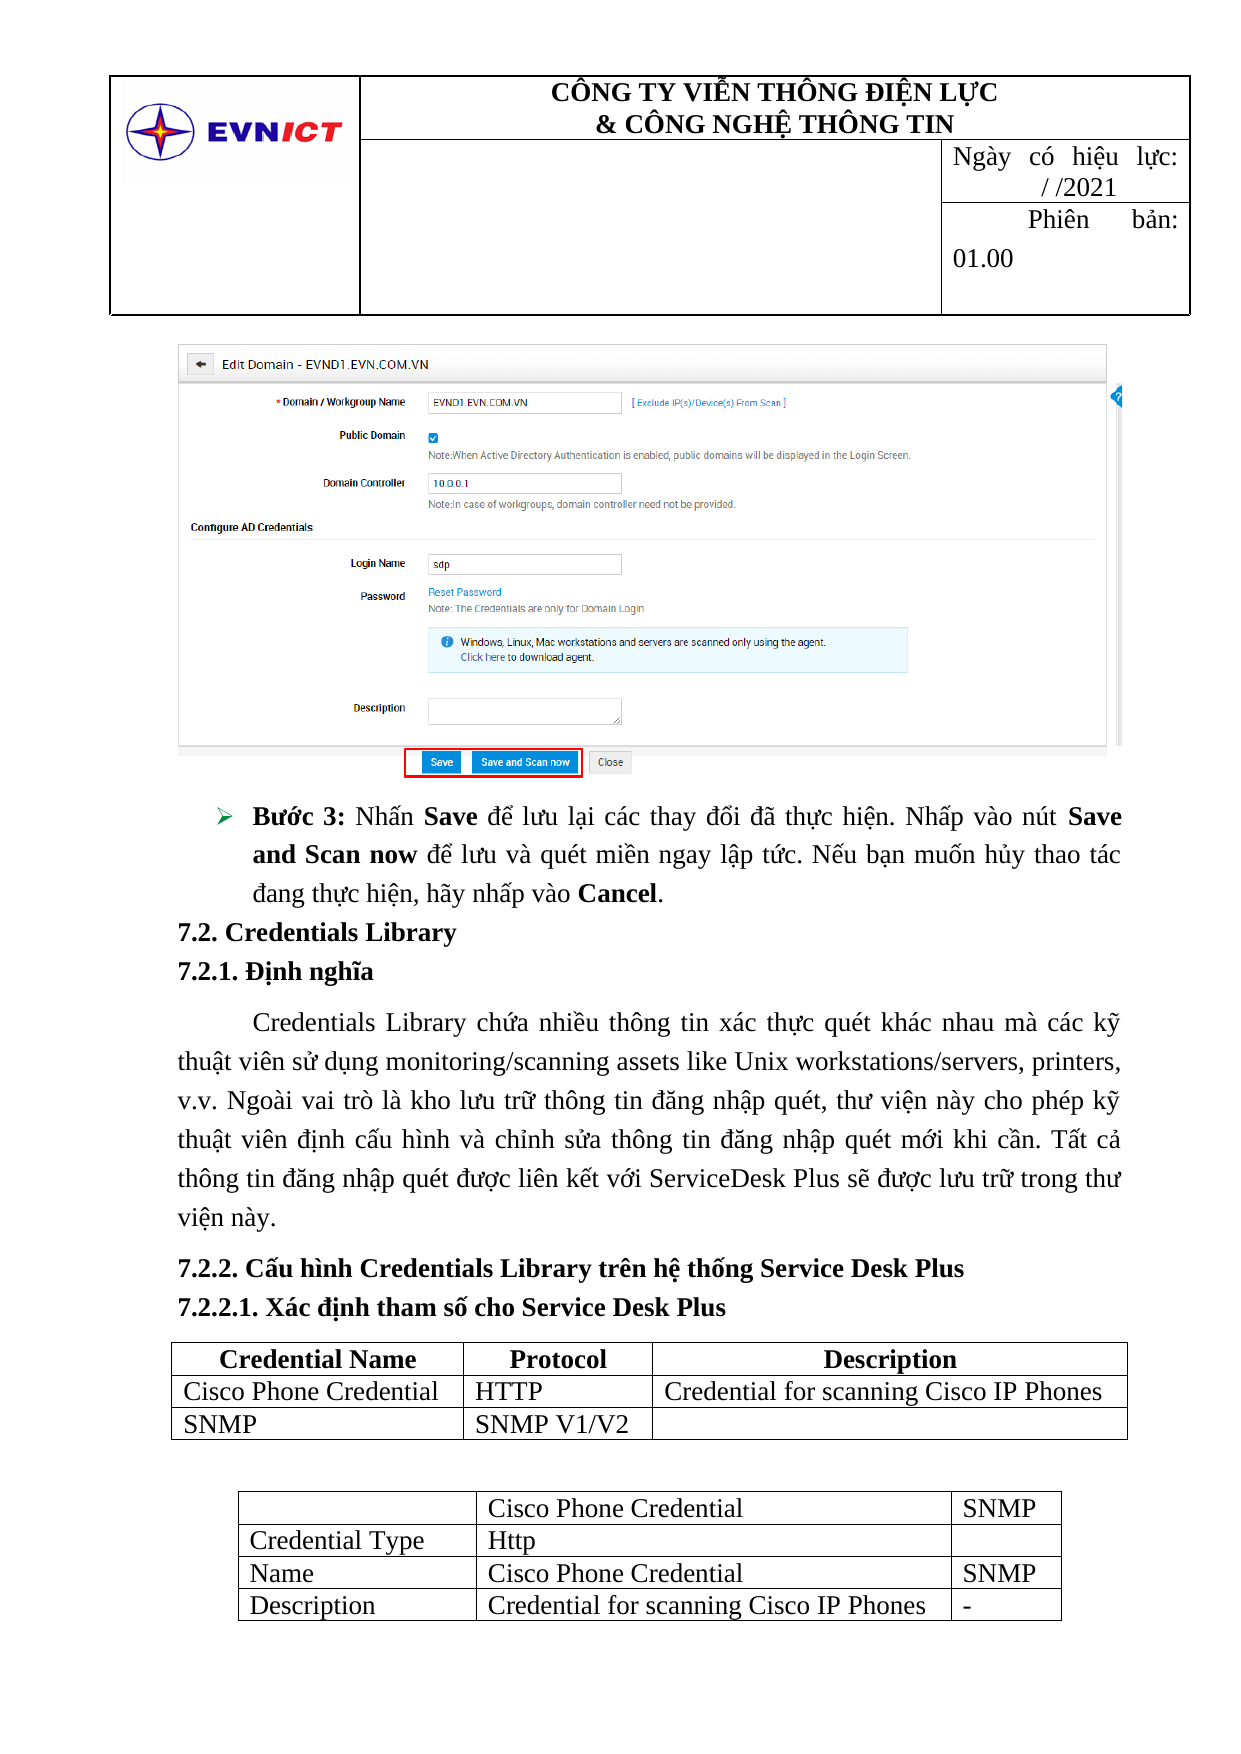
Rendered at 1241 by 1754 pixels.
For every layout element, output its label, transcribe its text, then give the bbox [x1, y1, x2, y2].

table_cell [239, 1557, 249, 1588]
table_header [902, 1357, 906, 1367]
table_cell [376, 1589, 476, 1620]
list Xác định tham số cho Service Desk Plus [177, 1291, 1122, 1322]
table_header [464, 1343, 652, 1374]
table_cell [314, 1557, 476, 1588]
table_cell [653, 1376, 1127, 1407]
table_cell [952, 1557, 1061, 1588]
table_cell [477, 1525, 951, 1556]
picture [122, 77, 348, 187]
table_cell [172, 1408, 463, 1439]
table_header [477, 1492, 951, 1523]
list Bước 3: Nhấn Save để lưu lại các thay đổi đã thực hiện. Nhấp vào nút Save and Scan now để lưu và quét miền ngay lập tức. Nếu bạn muốn hủy thao tác đang thực hiện, hãy nhấp vào Cancel. [215, 800, 1122, 908]
list Định nghĩa [177, 955, 1122, 986]
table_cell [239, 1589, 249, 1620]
list Credentials Library [177, 916, 1122, 947]
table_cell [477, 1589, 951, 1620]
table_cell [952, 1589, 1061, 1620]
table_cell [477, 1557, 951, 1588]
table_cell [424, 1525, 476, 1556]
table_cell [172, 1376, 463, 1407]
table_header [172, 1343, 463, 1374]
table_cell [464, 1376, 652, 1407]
picture [177, 343, 1123, 780]
text Credentials Library chứa nhiều thông tin xác thực quét khác nhau mà các kỹ thuật viên sử dụng monitoring/scanning assets like Unix workstations/servers, printers, v.v. Ngoài vai trò là kho lưu trữ thông tin đăng nhập quét, thư viện này cho phép kỹ thuật viên định cấu hình và chỉnh sửa thông tin đăng nhập quét mới khi cần. Tất cả thông tin đăng nhập quét được liên kết với ServiceDesk Plus sẽ được lưu trữ trong thư viện này. [177, 1006, 1122, 1232]
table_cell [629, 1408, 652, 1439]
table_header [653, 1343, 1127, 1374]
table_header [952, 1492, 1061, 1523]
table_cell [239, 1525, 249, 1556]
list Cấu hình Credentials Library trên hệ thống Service Desk Plus [177, 1252, 1122, 1283]
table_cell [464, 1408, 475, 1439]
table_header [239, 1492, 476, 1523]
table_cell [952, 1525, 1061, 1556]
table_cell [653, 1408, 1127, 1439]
